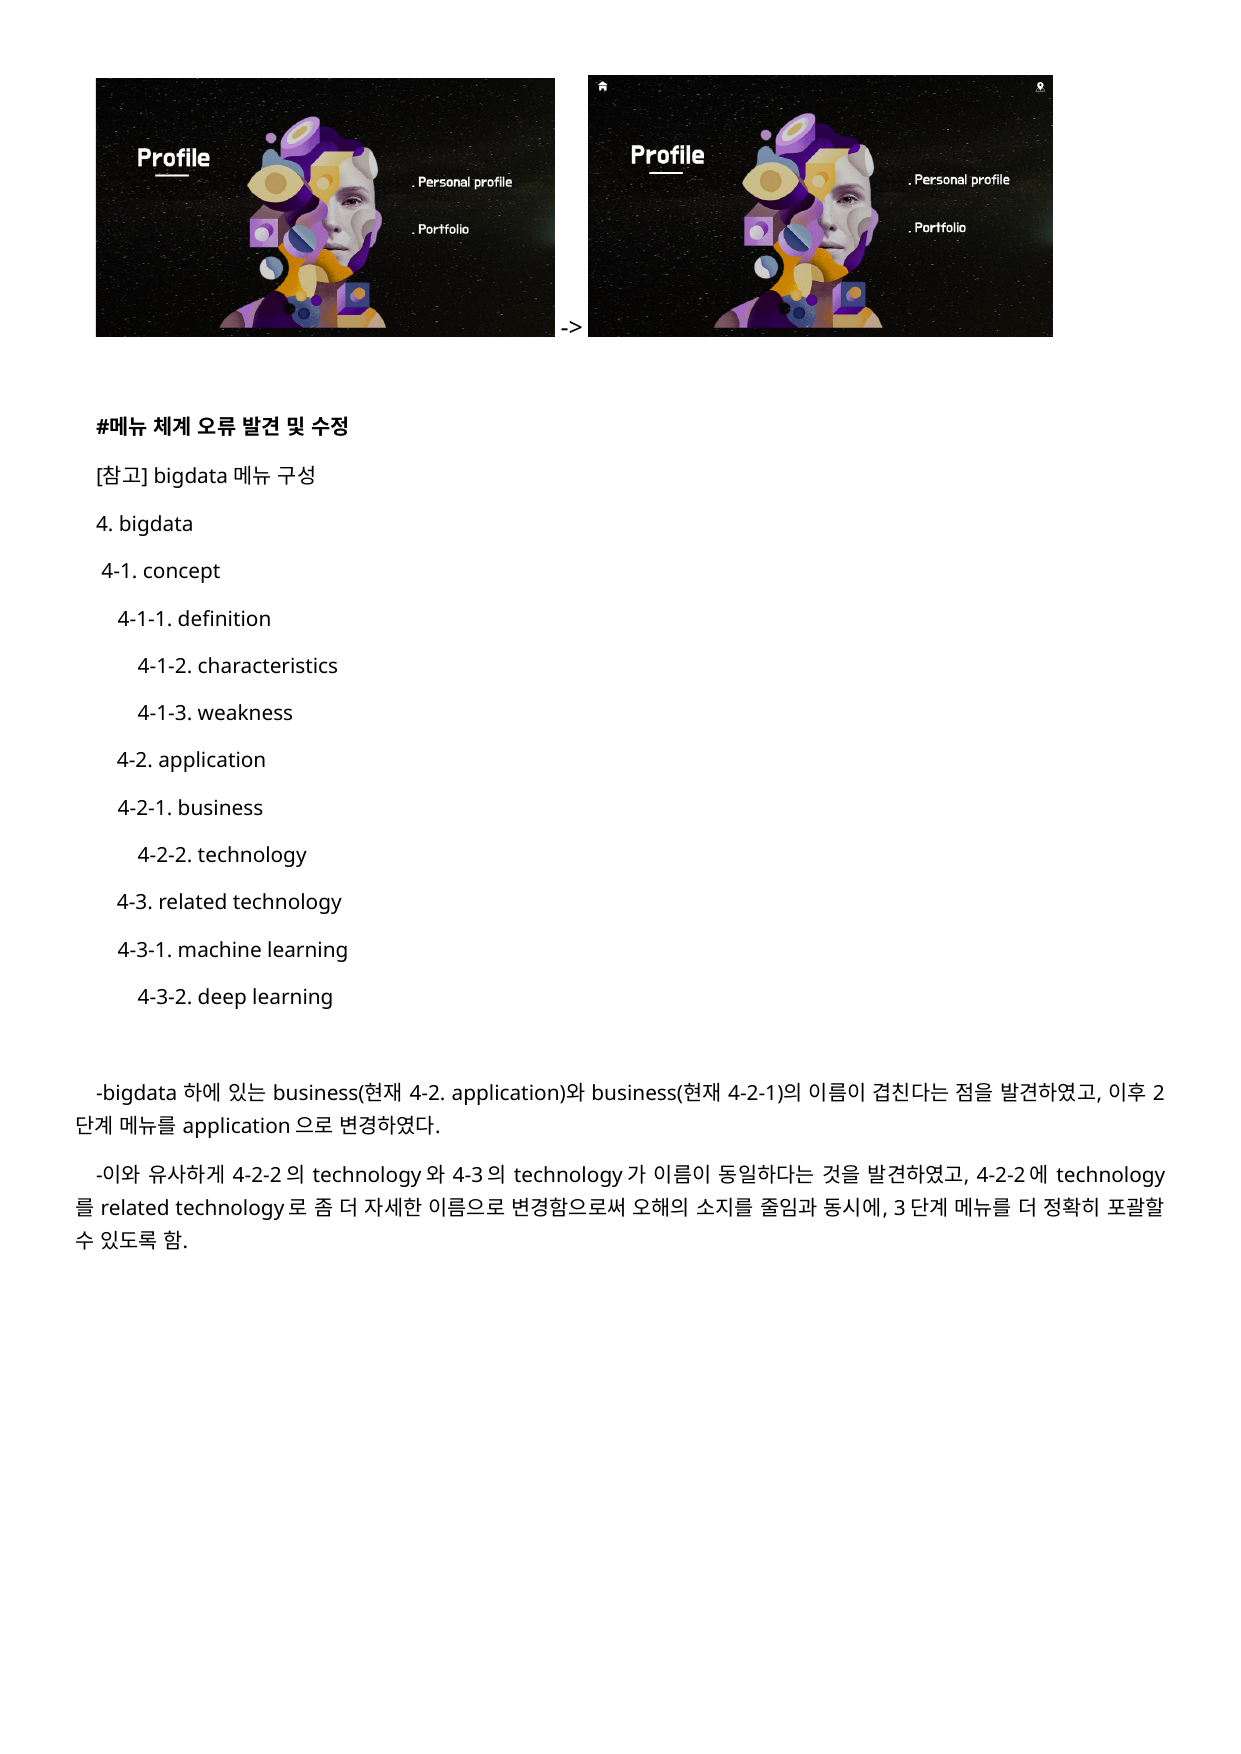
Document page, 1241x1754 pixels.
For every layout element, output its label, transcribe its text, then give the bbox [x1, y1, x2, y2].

text -이와 유사하게 4-2-2의 technology와 4-3의 technology가 이름이 동일하다는 것을 발견하였고, 4-2-2에 technology를 related technology로 좀 더 자세한 이름으로 변경함으로써 오해의 소지를 줄임과 동시에, 3단계 메뉴를 더 정확히 포괄할 수 있도록 함. [75, 1159, 1165, 1254]
text 4-1. concept [75, 556, 1165, 585]
text 4. bigdata [75, 509, 1165, 538]
text 4-1-1. definition [75, 604, 1165, 632]
text 4-3. related technology [75, 887, 1165, 916]
text 4-2-2. technology [75, 840, 1165, 869]
text 4-3-2. deep learning [75, 982, 1165, 1011]
text 4-3-1. machine learning [75, 935, 1165, 963]
picture [588, 75, 1053, 337]
picture [95, 78, 555, 337]
text 4-2. application [75, 746, 1165, 774]
text 4-1-2. characteristics [75, 651, 1165, 679]
text 4-2-1. business [75, 793, 1165, 821]
text 4-1-3. weakness [75, 698, 1165, 727]
text [참고] bigdata 메뉴 구성 [75, 460, 1165, 490]
text -bigdata 하에 있는 business(현재 4-2. application)와 business(현재 4-2-1)의 이름이 겹친다는 점을 발견하였고, 이후 2단계 메뉴를 application으로 변경하였다. [75, 1077, 1165, 1140]
text #메뉴 체계 오류 발견 및 수정 [75, 410, 1165, 441]
